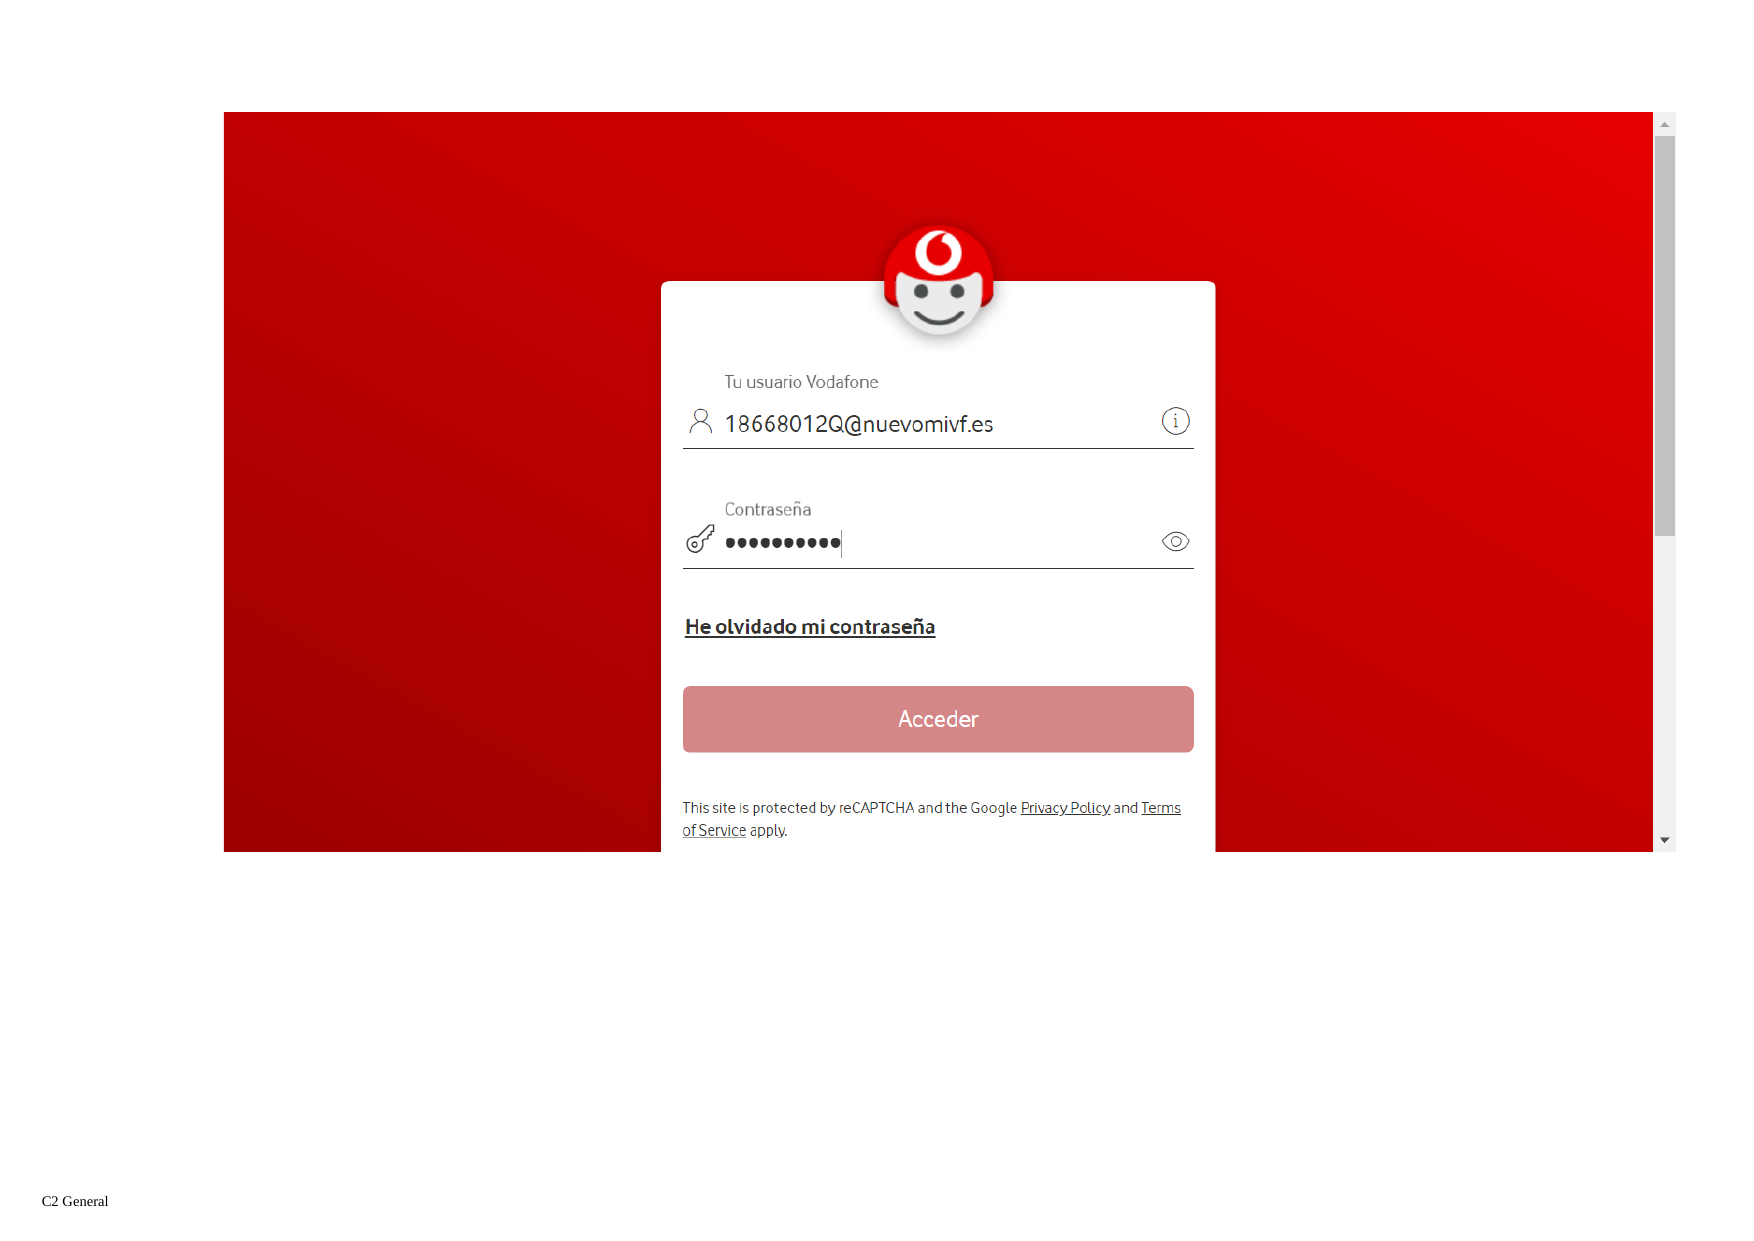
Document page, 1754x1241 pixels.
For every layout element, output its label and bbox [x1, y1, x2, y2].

picture [223, 112, 1676, 852]
